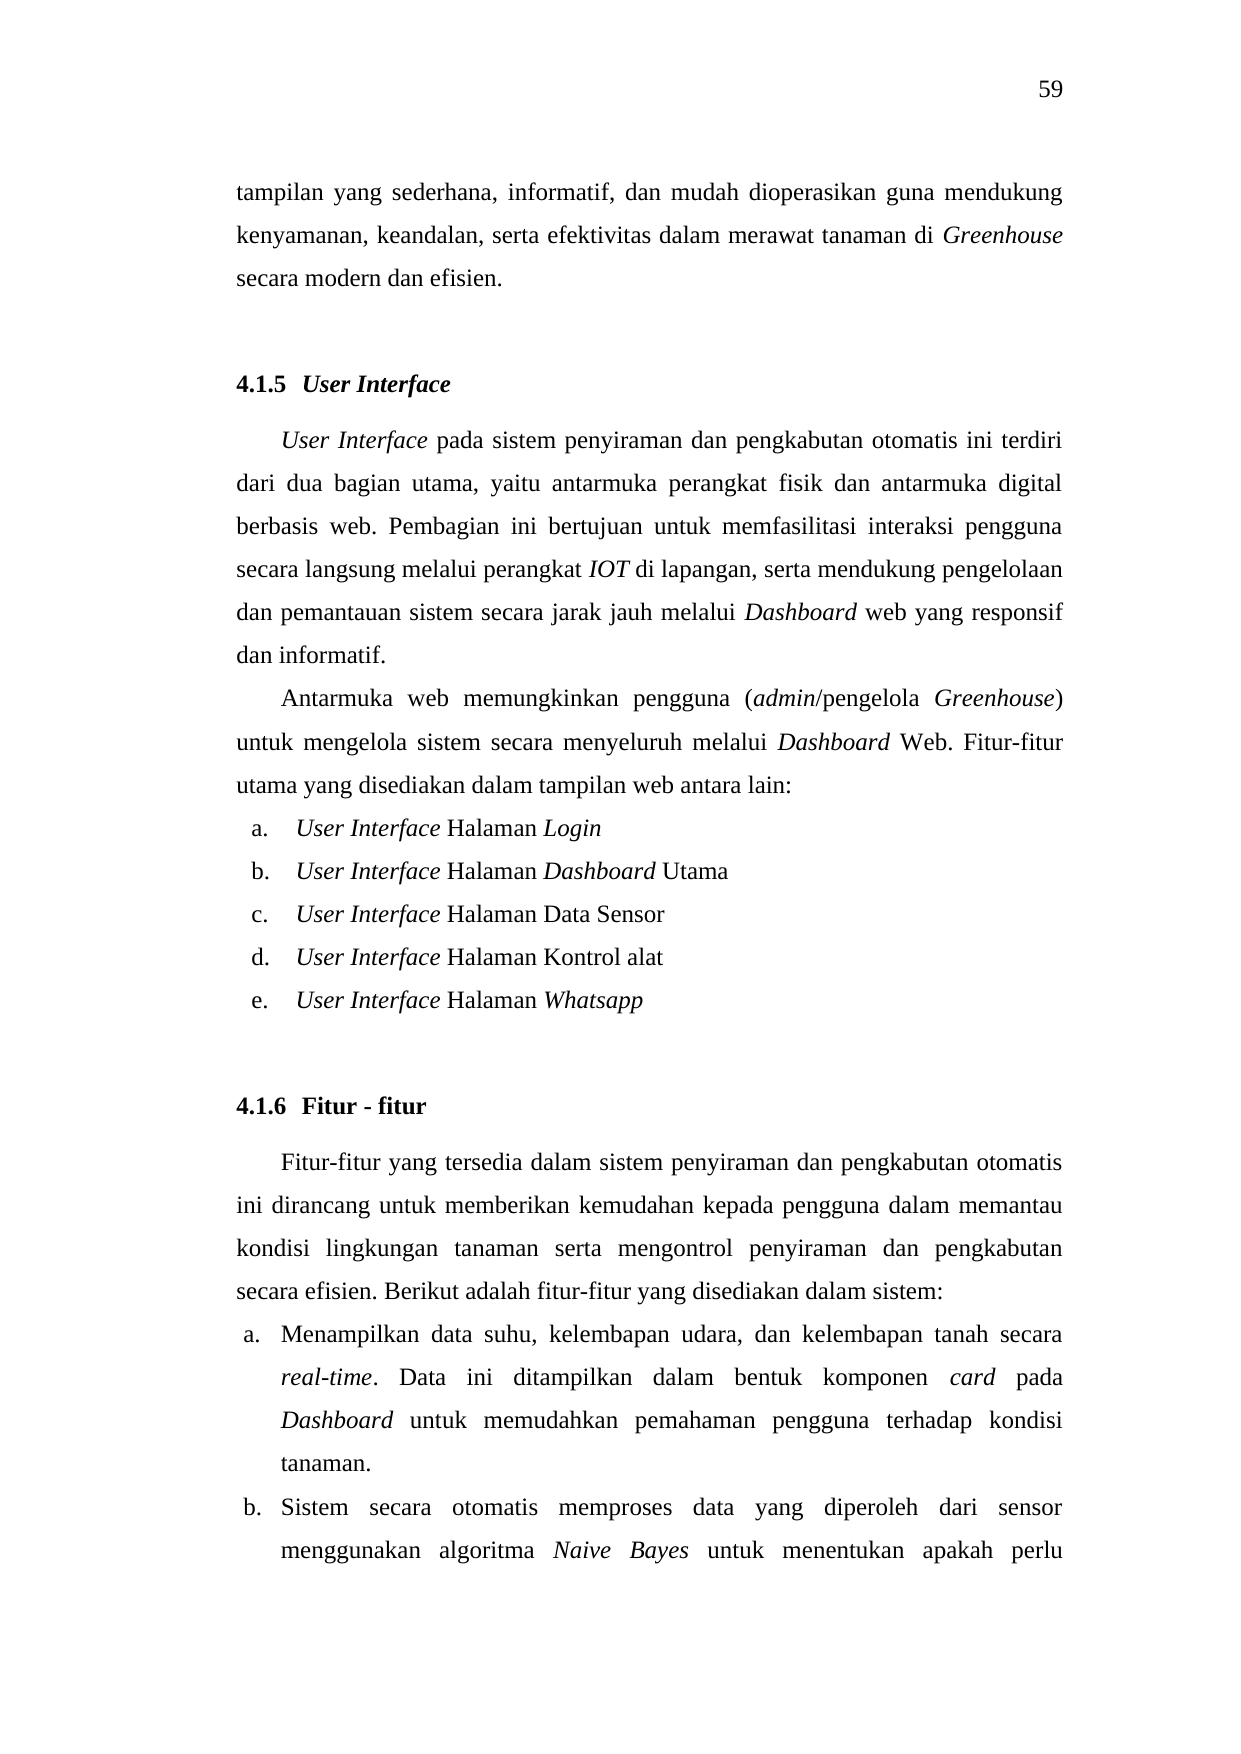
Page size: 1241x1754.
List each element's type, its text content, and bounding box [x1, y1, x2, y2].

text Antarmuka web memungkinkan pengguna (admin/pengelola Greenhouse) untuk mengelola sistem secara menyeluruh melalui Dashboard Web. Fitur-fitur utama yang disediakan dalam tampilan web antara lain: [236, 683, 1063, 798]
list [243, 1492, 1063, 1563]
subtitle Fitur - fitur [236, 1091, 1063, 1120]
list User Interface Halaman Login [251, 813, 1063, 842]
text User Interface pada sistem penyiraman dan pengkabutan otomatis ini terdiri dari dua bagian utama, yaitu antarmuka perangkat fisik dan antarmuka digital berbasis web. Pembagian ini bertujuan untuk memfasilitasi interaksi pengguna secara langsung melalui perangkat IOT di lapangan, serta mendukung pengelolaan dan pemantauan sistem secara jarak jauh melalui Dashboard web yang responsif dan informatif. [236, 425, 1063, 669]
subtitle User Interface [236, 369, 1063, 398]
list User Interface Halaman Data Sensor [251, 899, 1063, 928]
list User Interface Halaman Dashboard Utama [251, 856, 1063, 885]
list User Interface Halaman Kontrol alat [251, 942, 1063, 971]
list Menampilkan data suhu, kelembapan udara, dan kelembapan tanah secara real-time. Data ini ditampilkan dalam bentuk komponen card pada Dashboard untuk memudahkan pemahaman pengguna terhadap kondisi tanaman. [243, 1319, 1063, 1477]
text Fitur-fitur yang tersedia dalam sistem penyiraman dan pengkabutan otomatis ini dirancang untuk memberikan kemudahan kepada pengguna dalam memantau kondisi lingkungan tanaman serta mengontrol penyiraman dan pengkabutan secara efisien. Berikut adalah fitur-fitur yang disediakan dalam sistem: [236, 1147, 1063, 1305]
list User Interface Halaman Whatsapp [251, 985, 1063, 1014]
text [236, 177, 1063, 292]
